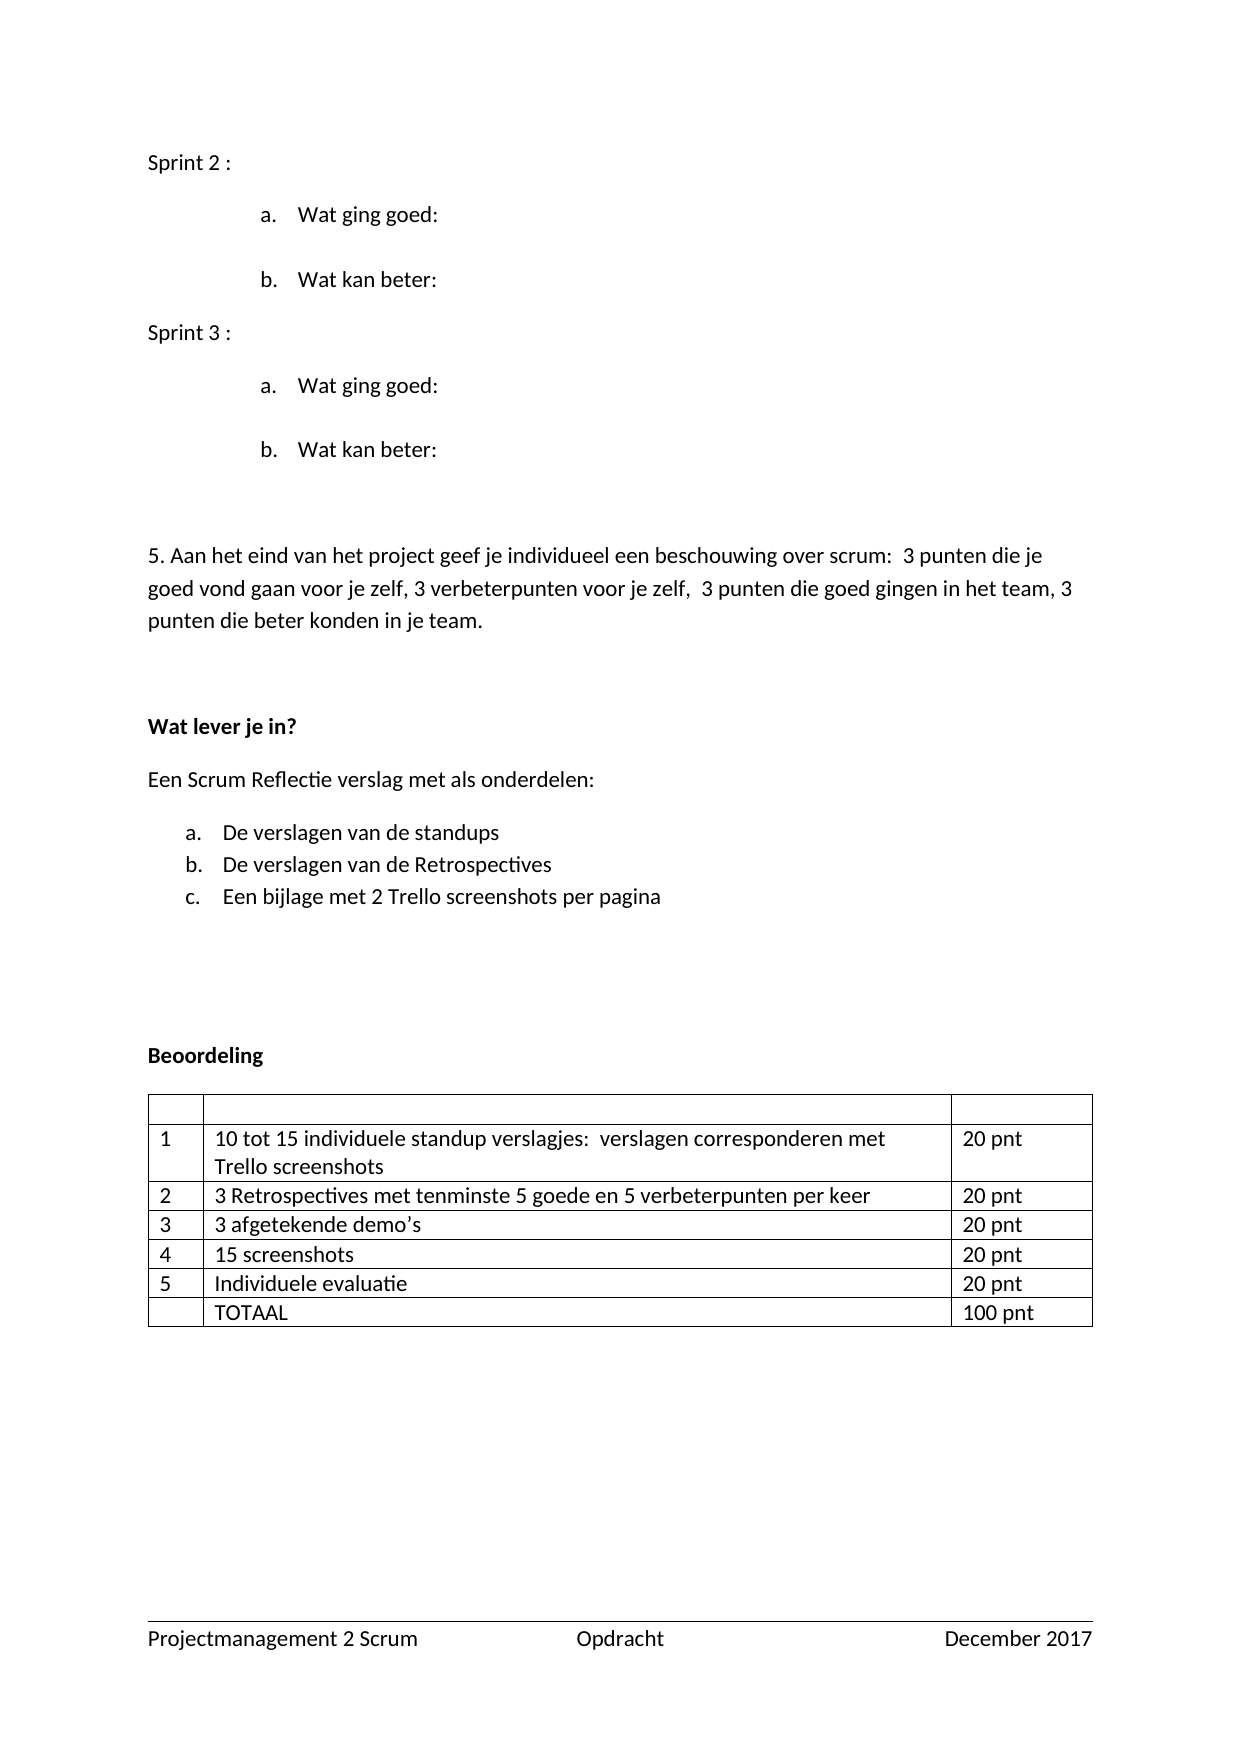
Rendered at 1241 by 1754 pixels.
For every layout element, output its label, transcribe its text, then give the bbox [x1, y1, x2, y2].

list De verslagen van de standups [185, 818, 1093, 846]
text Sprint 2 : [148, 148, 1093, 176]
table_cell 20 pnt [952, 1240, 1092, 1268]
table_cell 20 pnt [952, 1125, 1092, 1181]
list Wat ging goed: [260, 201, 1093, 229]
text Sprint 3 : [148, 318, 1093, 346]
table_header [952, 1095, 1092, 1123]
list Wat kan beter: [260, 435, 1093, 463]
text 5. Aan het eind van het project geef je individueel een beschouwing over scrum: 3 punten die je goed vond gaan voor je zelf, 3 verbeterpunten voor je zelf, 3 punten die goed gingen in het team, 3 punten die beter konden in je team. [148, 541, 1093, 634]
list De verslagen van de Retrospectives [185, 850, 1093, 878]
text Beoordeling [148, 1041, 1093, 1069]
table_cell 20 pnt [952, 1269, 1092, 1297]
text Een Scrum Reflectie verslag met als onderdelen: [148, 765, 1093, 793]
table_cell 3 [149, 1211, 203, 1239]
table_cell 20 pnt [952, 1211, 1092, 1239]
table_cell 4 [149, 1240, 203, 1268]
table_cell Individuele evaluatie [204, 1269, 951, 1297]
table_cell 5 [149, 1269, 203, 1297]
list Wat ging goed: [260, 371, 1093, 399]
table_cell 100 pnt [952, 1298, 1092, 1326]
table_header [204, 1095, 951, 1123]
table_cell 2 [149, 1182, 203, 1209]
table_cell 1 [149, 1125, 203, 1181]
table_cell 3 afgetekende demo’s [204, 1211, 951, 1239]
table_cell 15 screenshots [204, 1240, 951, 1268]
table_cell 10 tot 15 individuele standup verslagjes: verslagen corresponderen met Trello screenshots [204, 1125, 951, 1181]
table_cell 3 Retrospectives met tenminste 5 goede en 5 verbeterpunten per keer [204, 1182, 951, 1209]
list Wat kan beter: [260, 265, 1093, 293]
text Wat lever je in? [148, 712, 1093, 740]
list Een bijlage met 2 Trello screenshots per pagina [185, 882, 1093, 910]
table_header [149, 1095, 203, 1123]
table_cell TOTAAL [204, 1298, 951, 1326]
table_cell [149, 1298, 203, 1326]
table_cell 20 pnt [952, 1182, 1092, 1209]
